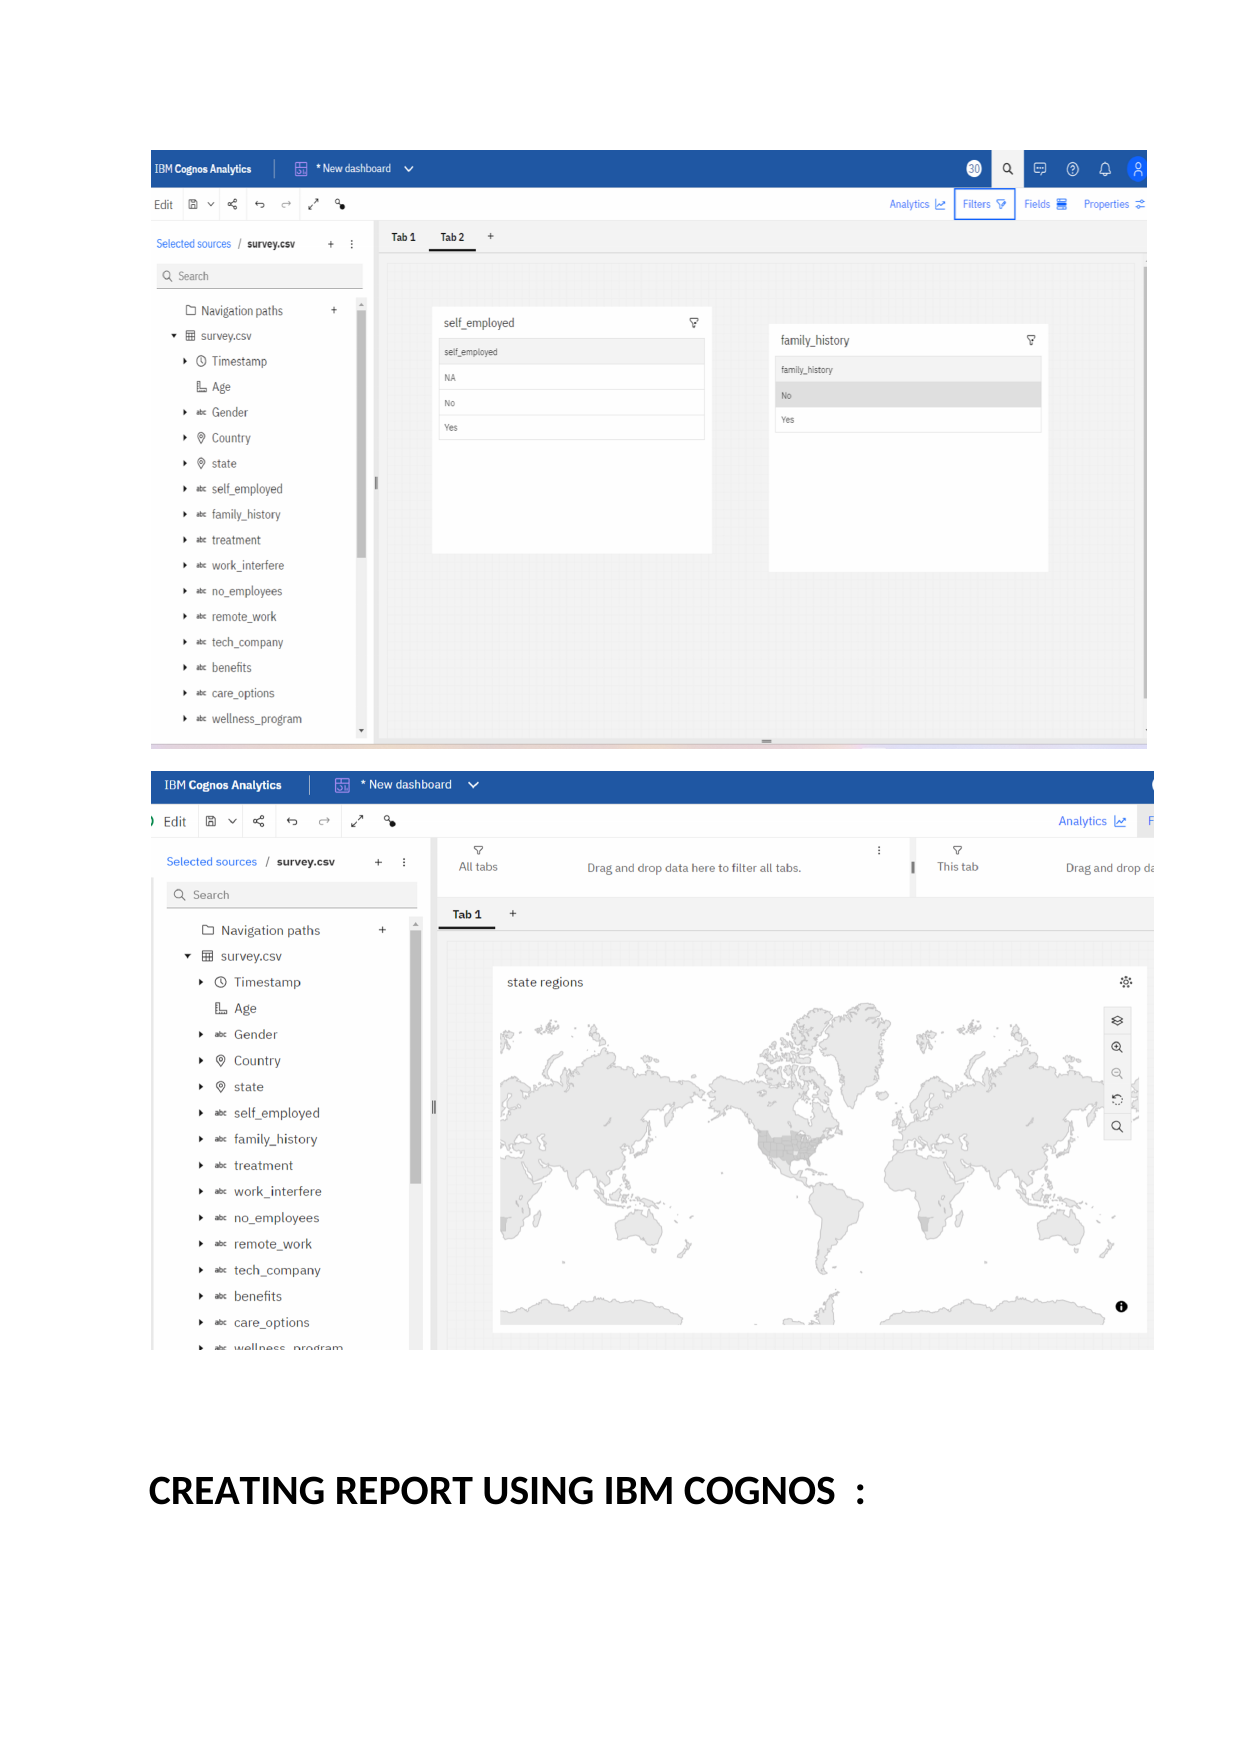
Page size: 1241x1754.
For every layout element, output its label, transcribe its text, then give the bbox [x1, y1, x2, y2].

picture [150, 149, 1147, 749]
text CREATING REPORT USING IBM COGNOS : [148, 1464, 1186, 1515]
picture [150, 770, 1154, 1350]
